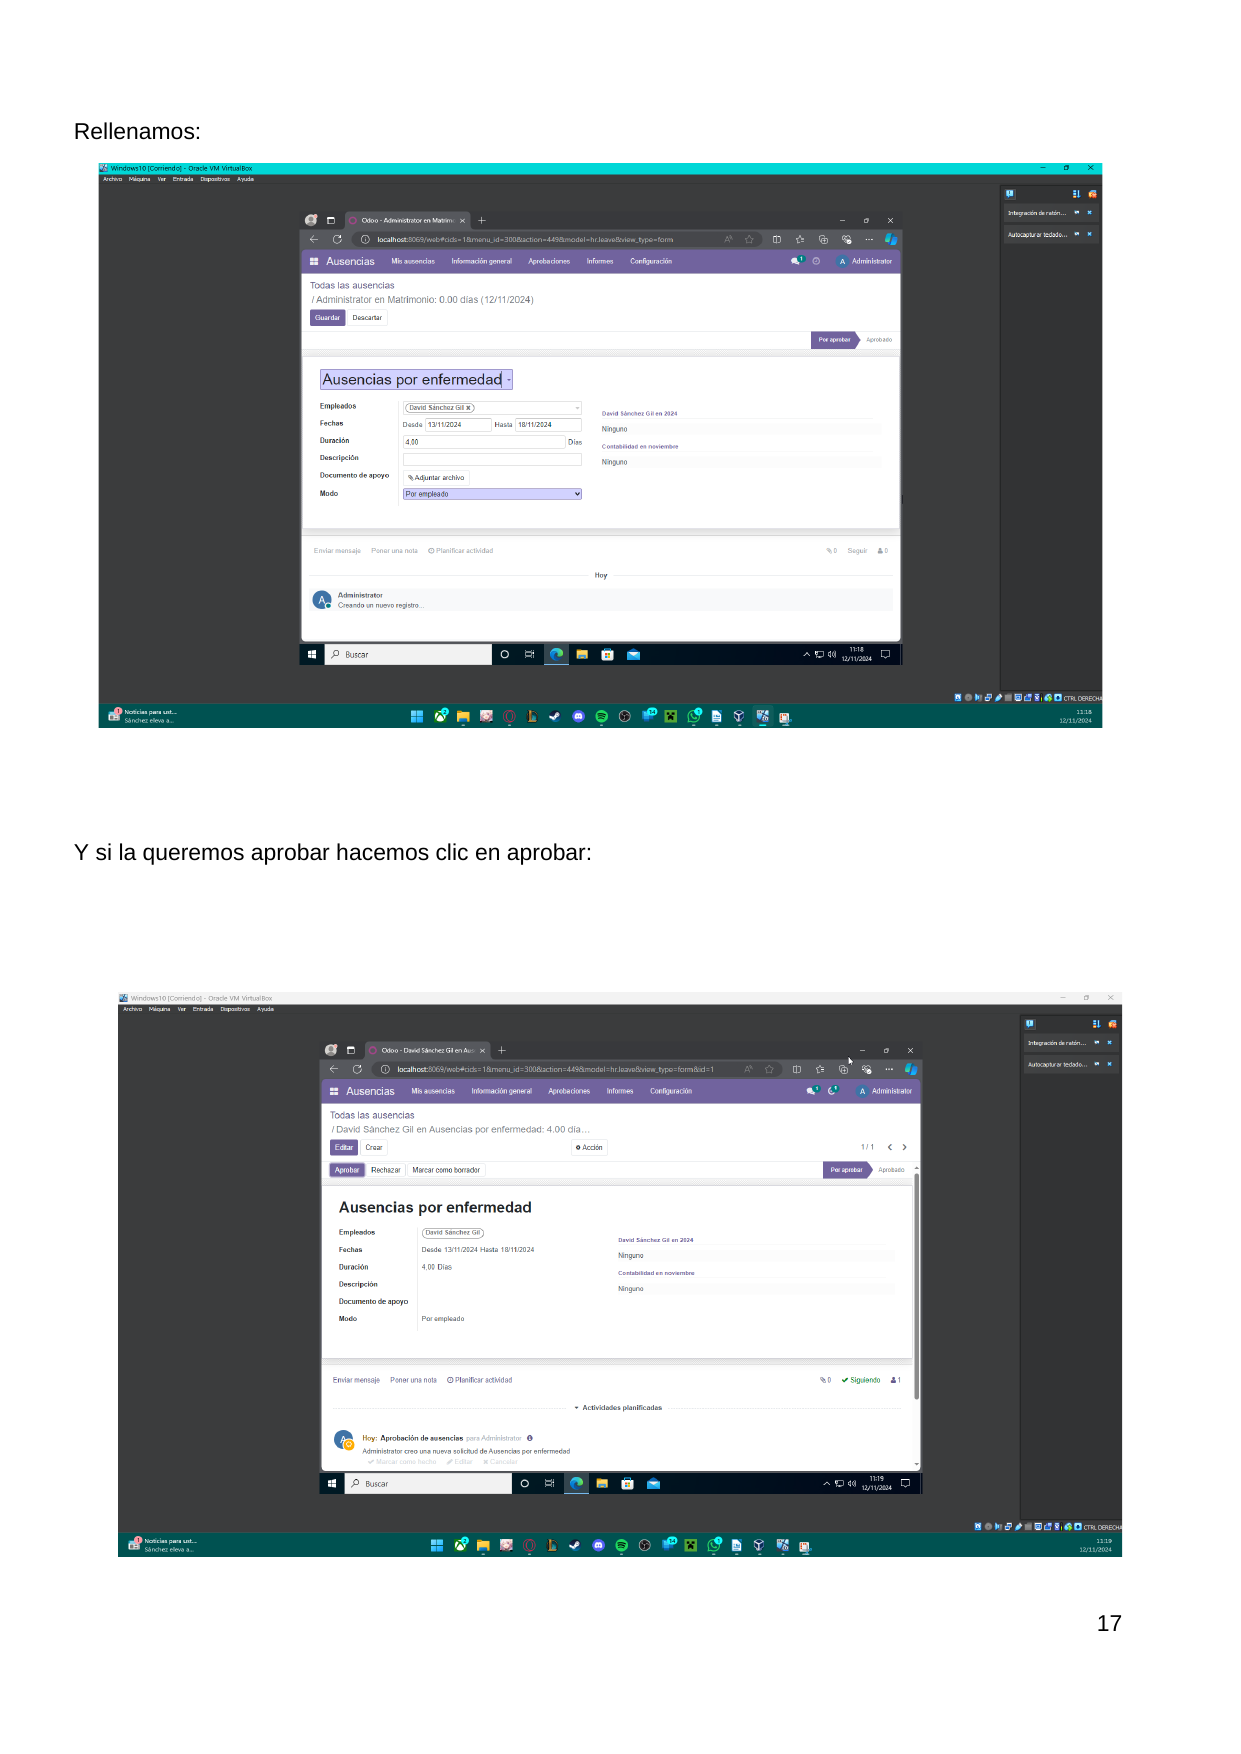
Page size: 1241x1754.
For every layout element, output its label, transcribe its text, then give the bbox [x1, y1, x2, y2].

text Rellenamos: [74, 118, 1122, 144]
text Y si la queremos aprobar hacemos clic en aprobar: [74, 839, 1122, 866]
picture [118, 992, 1123, 1557]
picture [98, 163, 1103, 728]
